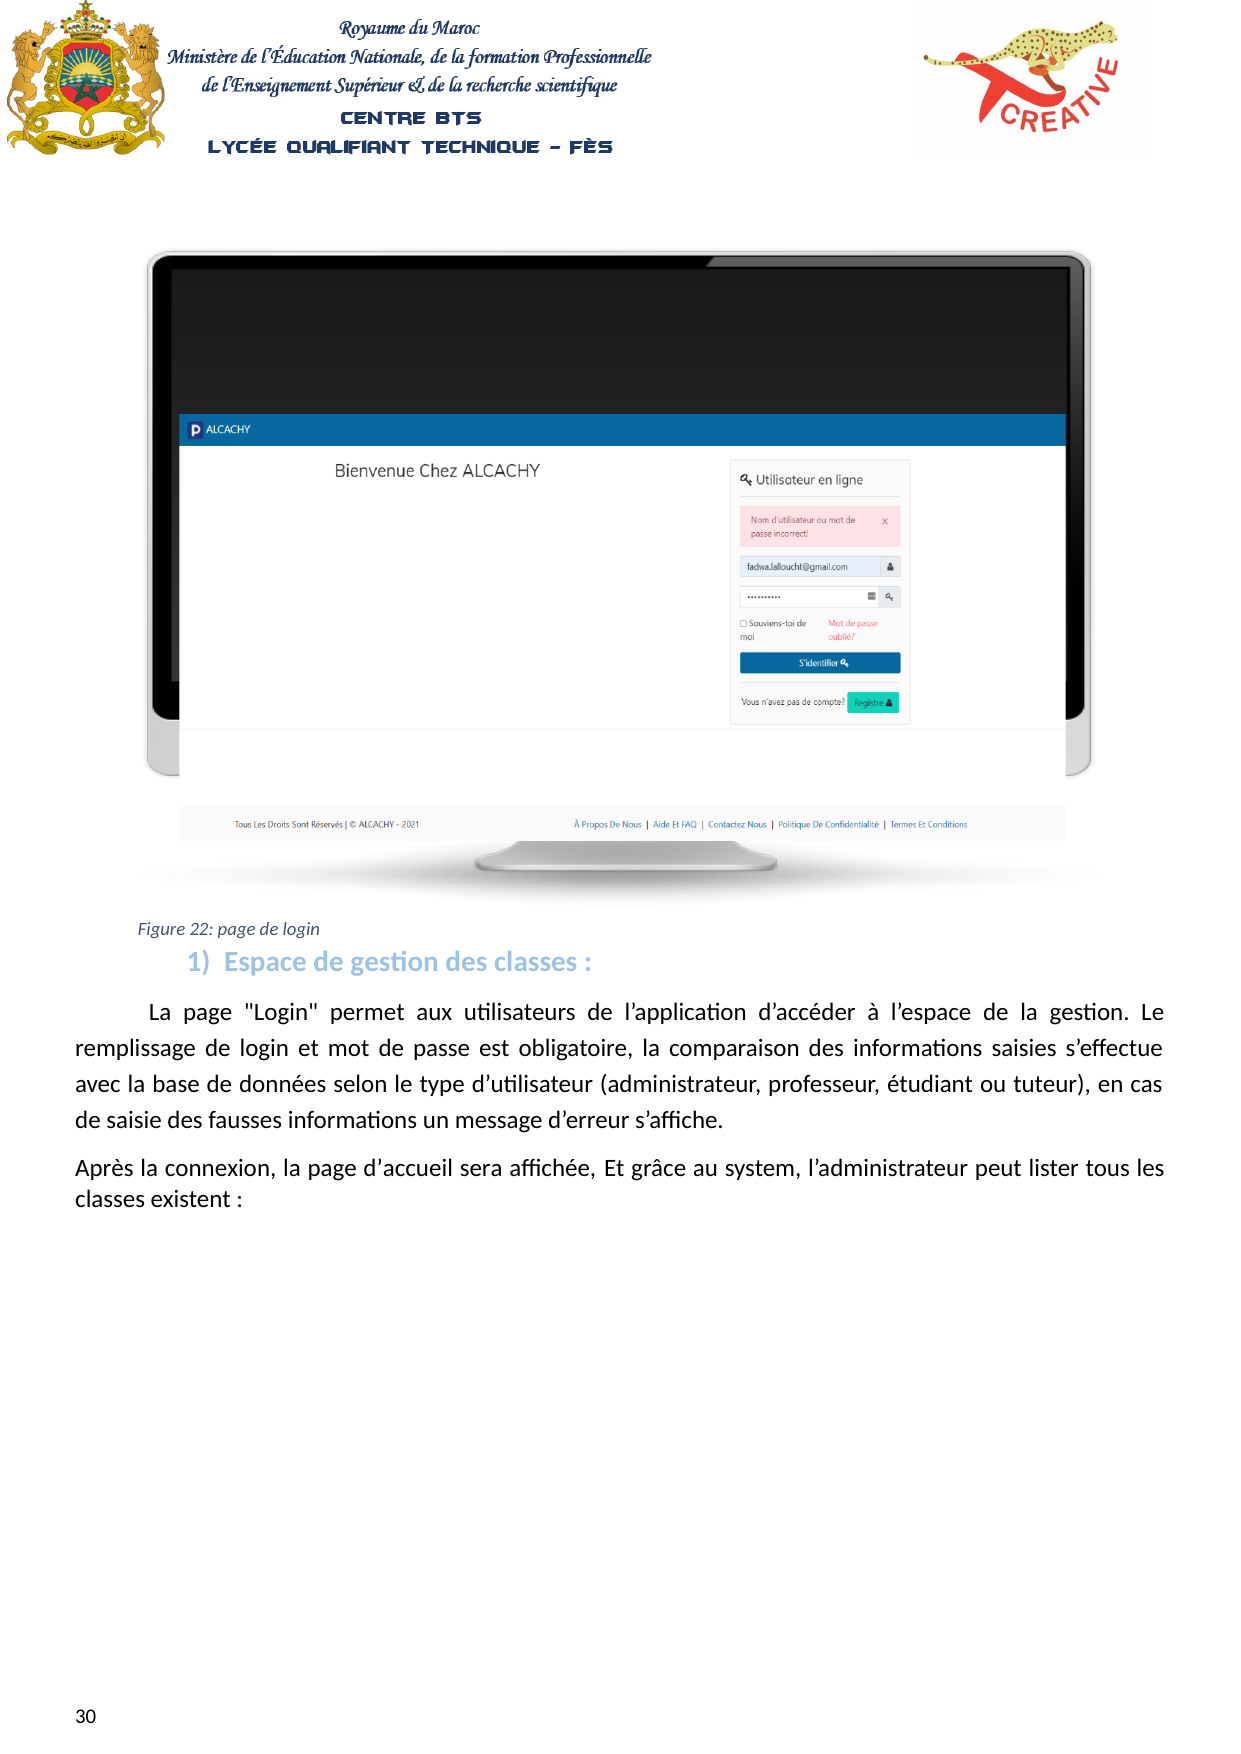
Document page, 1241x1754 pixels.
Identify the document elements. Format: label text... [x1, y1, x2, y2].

picture [0, 0, 668, 169]
text La page "Login" permet aux utilisateurs de l’application d’accéder à l’espace de la gestion. Le remplissage de login et mot de passe est obligatoire, la comparaison des informations saisies s’effectue avec la base de données selon le type d’utilisateur (administrateur, professeur, étudiant ou tuteur), en cas de saisie des fausses informations un message d’erreur s’affiche. [75, 996, 1165, 1134]
subtitle Espace de gestion des classes : [186, 471, 1165, 978]
picture [137, 247, 1102, 908]
picture [912, 0, 1153, 156]
text Après la connexion, la page d’accueil sera affichée, Et grâce au system, l’administrateur peut lister tous les classes existent : [75, 1152, 1165, 1213]
